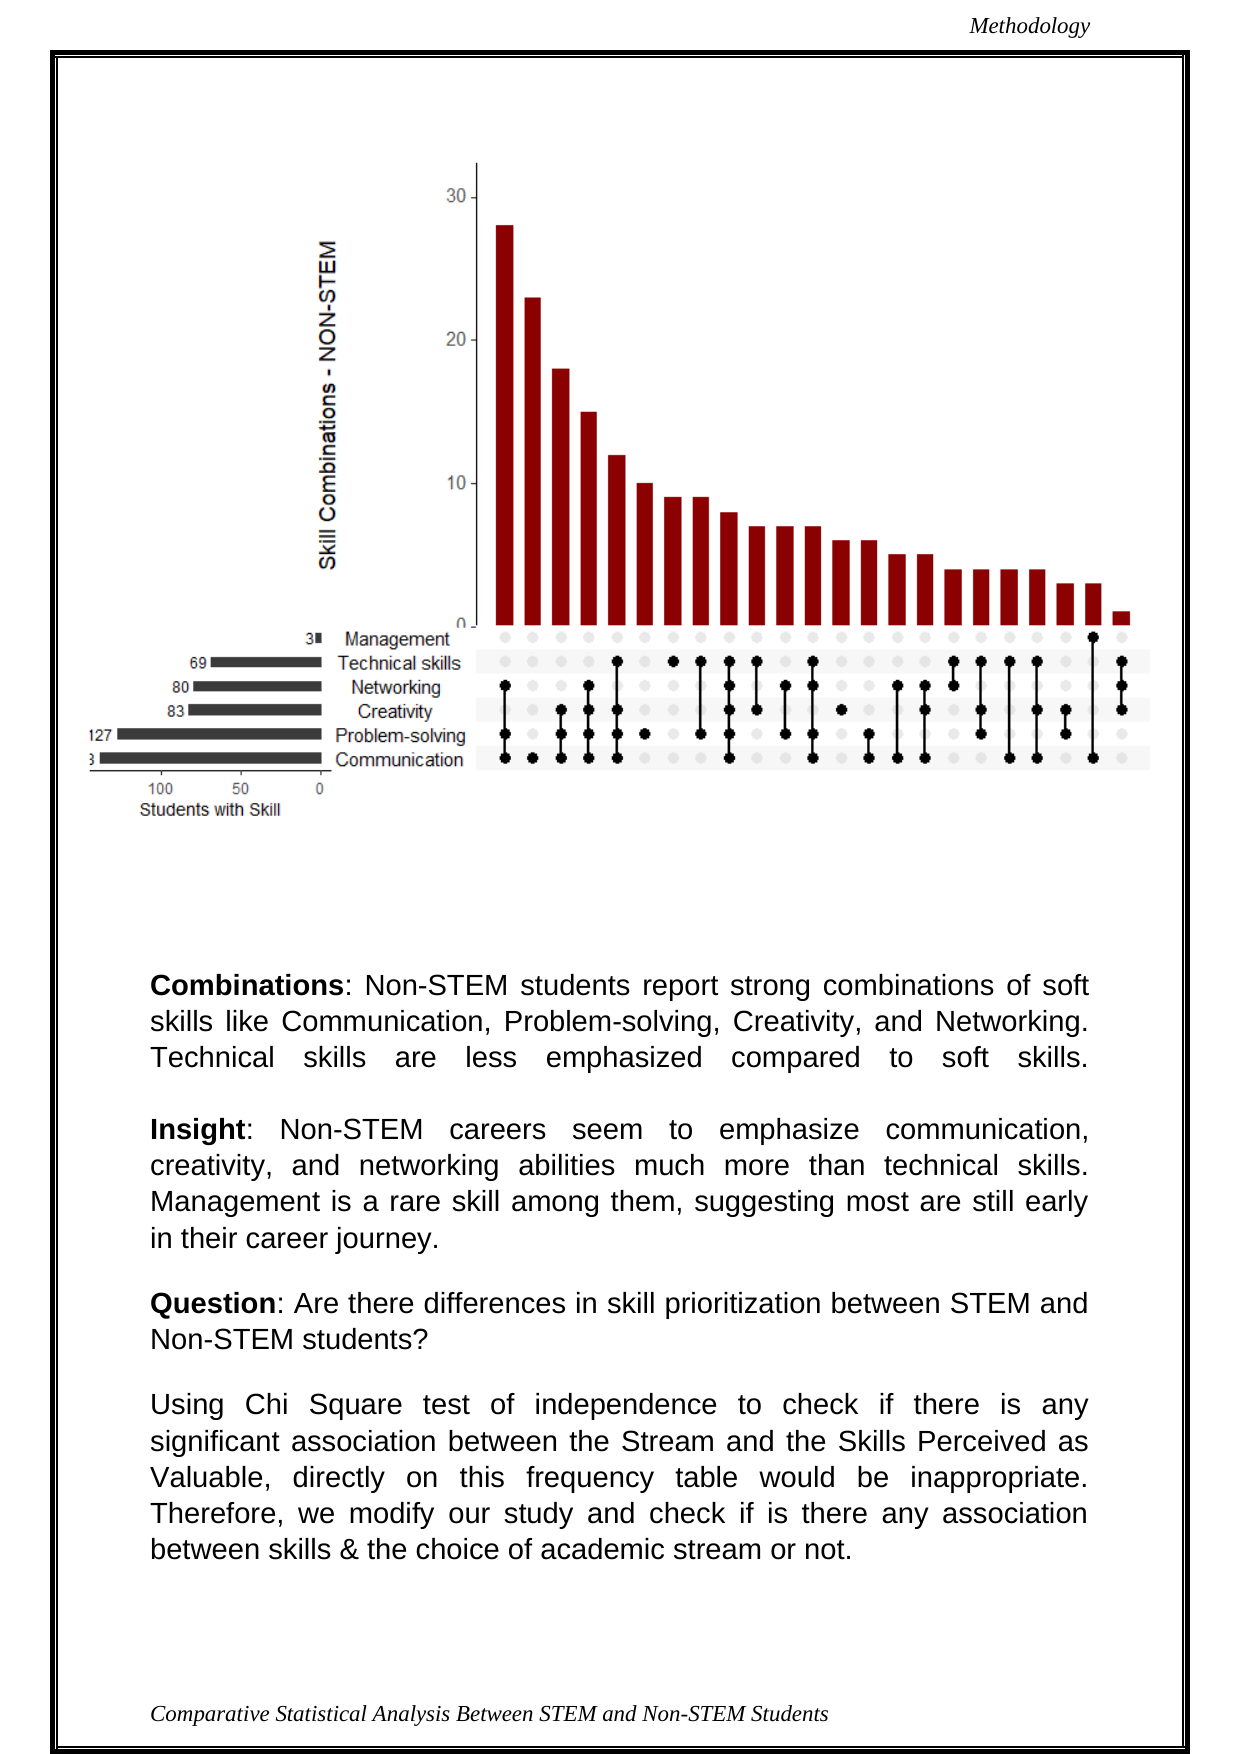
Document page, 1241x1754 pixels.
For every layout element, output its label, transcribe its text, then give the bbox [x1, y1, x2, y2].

picture [75, 150, 1164, 835]
text Combinations: Non-STEM students report strong combinations of soft skills like Communication, Problem-solving, Creativity, and Networking. Technical skills are less emphasized compared to soft skills. Insight: Non-STEM careers seem to emphasize communication, creativity, and networking abilities much more than technical skills. Management is a rare skill among them, suggesting most are still early in their career journey. [150, 968, 1090, 1254]
text Question: Are there differences in skill prioritization between STEM and Non-STEM students? [150, 1286, 1090, 1356]
text Using Chi Square test of independence to check if there is any significant association between the Stream and the Skills Perceived as Valuable, directly on this frequency table would be inappropriate. Therefore, we modify our study and check if is there any association between skills & the choice of academic stream or not. [150, 1387, 1090, 1566]
